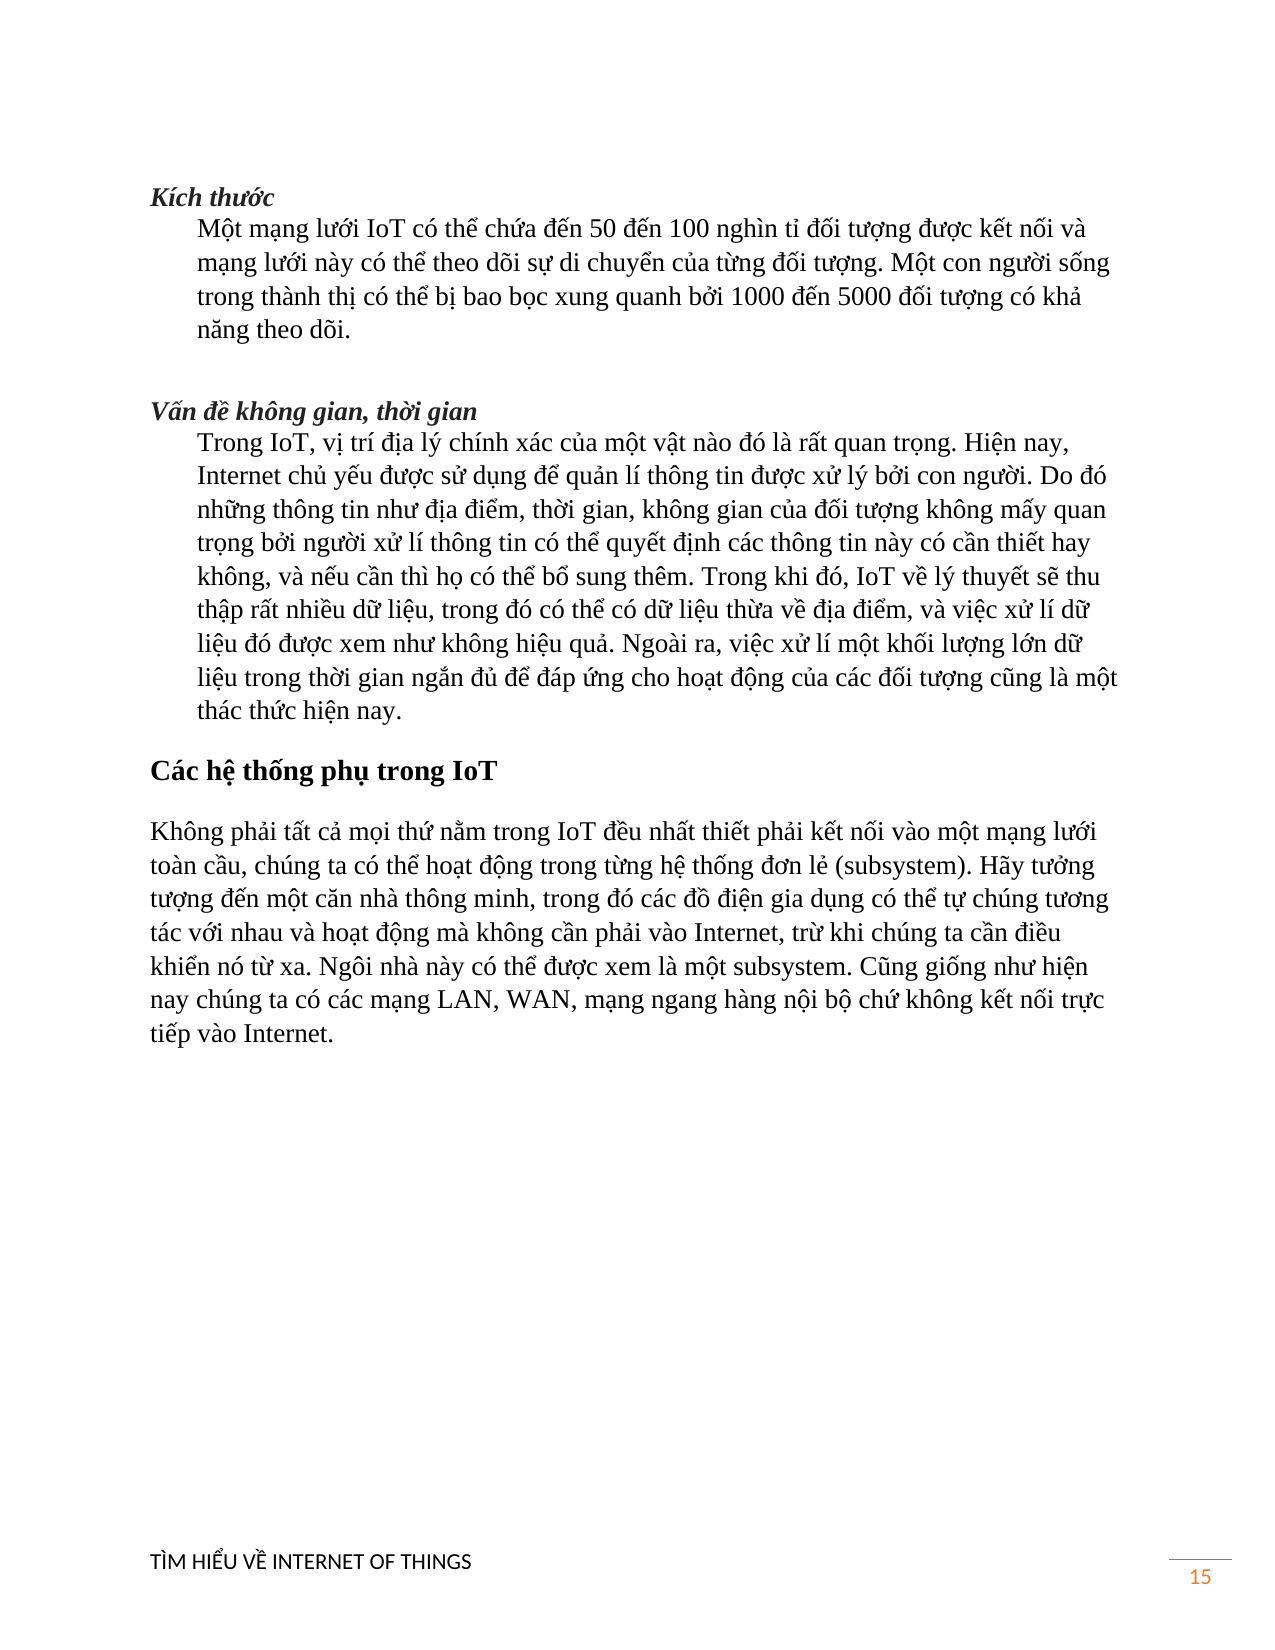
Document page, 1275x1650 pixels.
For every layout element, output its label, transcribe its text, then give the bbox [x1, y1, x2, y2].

text Không phải tất cả mọi thứ nằm trong IoT đều nhất thiết phải kết nối vào một mạng lưới toàn cầu, chúng ta có thể hoạt động trong từng hệ thống đơn lẻ (subsystem). Hãy tưởng tượng đến một căn nhà thông minh, trong đó các đồ điện gia dụng có thể tự chúng tương tác với nhau và hoạt động mà không cần phải vào Internet, trừ khi chúng ta cần điều khiển nó từ xa. Ngôi nhà này có thể được xem là một subsystem. Cũng giống như hiện nay chúng ta có các mạng LAN, WAN, mạng ngang hàng nội bộ chứ không kết nối trực tiếp vào Internet. [150, 816, 1125, 1048]
text Trong IoT, vị trí địa lý chính xác của một vật nào đó là rất quan trọng. Hiện nay, Internet chủ yếu được sử dụng để quản lí thông tin được xử lý bởi con người. Do đó những thông tin như địa điểm, thời gian, không gian của đối tượng không mấy quan trọng bởi người xử lí thông tin có thể quyết định các thông tin này có cần thiết hay không, và nếu cần thì họ có thể bổ sung thêm. Trong khi đó, IoT về lý thuyết sẽ thu thập rất nhiều dữ liệu, trong đó có thể có dữ liệu thừa về địa điểm, và việc xử lí dữ liệu đó được xem như không hiệu quả. Ngoài ra, việc xử lí một khối lượng lớn dữ liệu trong thời gian ngắn đủ để đáp ứng cho hoạt động của các đối tượng cũng là một thác thức hiện nay. [197, 426, 1125, 725]
list Các hệ thống phụ trong IoT [150, 753, 1125, 786]
list Kích thước [150, 150, 1125, 212]
list Vấn đề không gian, thời gian [150, 363, 1125, 426]
text Một mạng lưới IoT có thể chứa đến 50 đến 100 nghìn tỉ đối tượng được kết nối và mạng lưới này có thể theo dõi sự di chuyển của từng đối tượng. Một con người sống trong thành thị có thể bị bao bọc xung quanh bởi 1000 đến 5000 đối tượng có khả năng theo dõi. [197, 212, 1125, 344]
